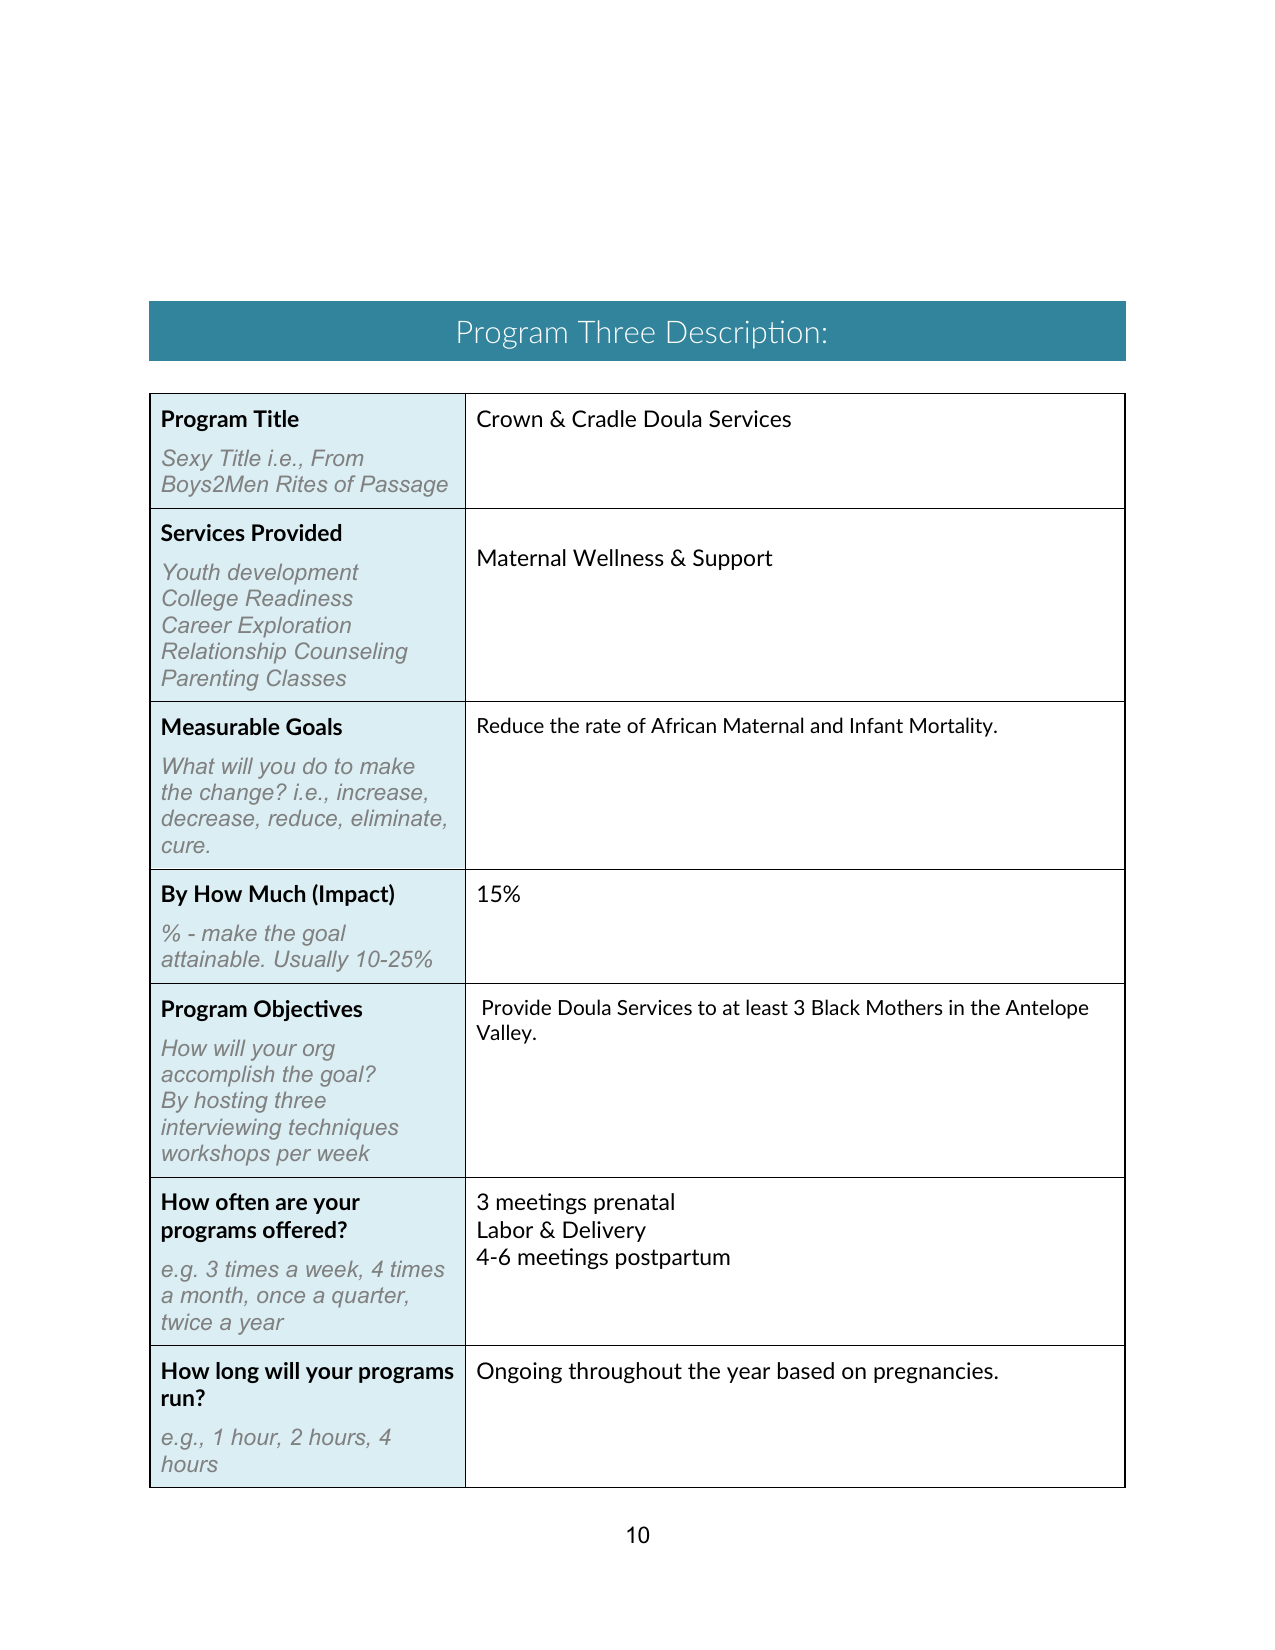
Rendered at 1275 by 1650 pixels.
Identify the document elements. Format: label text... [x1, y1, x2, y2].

table_cell Maternal Wellness & Support [466, 509, 1124, 701]
table_cell By How Much (Impact) % - make the goal attainable. Usually 10-25% [151, 870, 465, 983]
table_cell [151, 1346, 465, 1487]
table_header Program Three Description: [151, 302, 1124, 360]
table_cell Reduce the rate of African Maternal and Infant Mortality. [466, 702, 1124, 868]
table_header Crown & Cradle Doula Services [466, 394, 1124, 508]
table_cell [466, 1346, 1124, 1487]
table_cell Provide Doula Services to at least 3 Black Mothers in the Antelope Valley. [466, 984, 1124, 1177]
table_header Program Title Sexy Title i.e., From Boys2Men Rites of Passage [151, 394, 465, 508]
table_cell How often are your programs offered? e.g. 3 times a week, 4 times a month, once a quarter, twice a year [151, 1178, 465, 1345]
table_cell 3 meetings prenatal Labor & Delivery 4-6 meetings postpartum [466, 1178, 1124, 1345]
table_cell Program Objectives How will your org accomplish the goal? By hosting three interviewing techniques workshops per week [151, 984, 465, 1177]
table_cell 15% [466, 870, 1124, 983]
table_cell Services Provided Youth development College Readiness Career Exploration Relationship Counseling Parenting Classes [151, 509, 465, 701]
table_cell Measurable Goals What will you do to make the change? i.e., increase, decrease, reduce, eliminate, cure. [151, 702, 465, 868]
